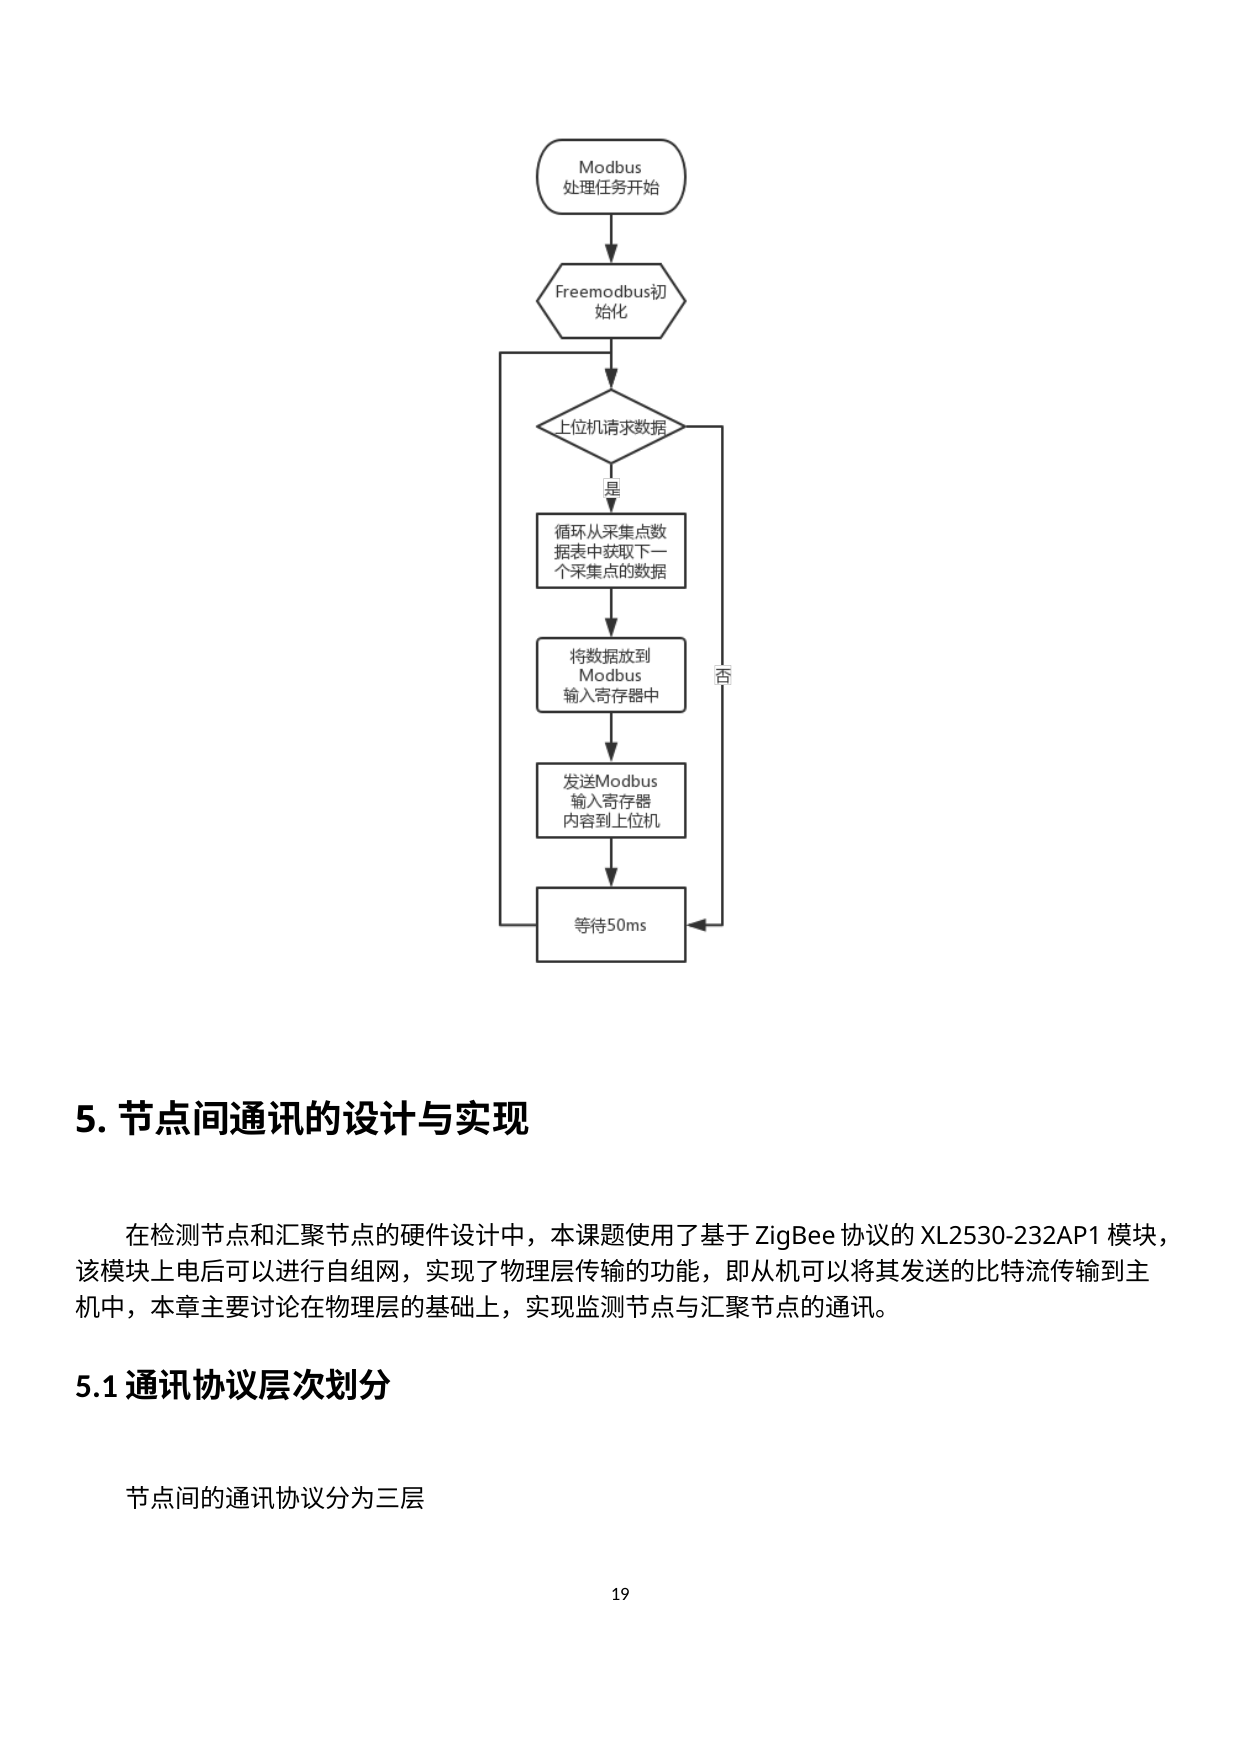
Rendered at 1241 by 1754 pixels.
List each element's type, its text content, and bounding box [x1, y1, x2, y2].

text 通讯协议层次划分 [75, 1351, 1165, 1416]
picture [441, 81, 799, 1038]
text 节点间通讯的设计与实现 [75, 1083, 1165, 1148]
text 在检测节点和汇聚节点的硬件设计中，本课题使用了基于ZigBee协议的XL2530-232AP1模块，该模块上电后可以进行自组网，实现了物理层传输的功能，即从机可以将其发送的比特流传输到主机中，本章主要讨论在物理层的基础上，实现监测节点与汇聚节点的通讯。 [75, 1215, 1165, 1324]
text 节点间的通讯协议分为三层 [75, 1478, 1165, 1514]
